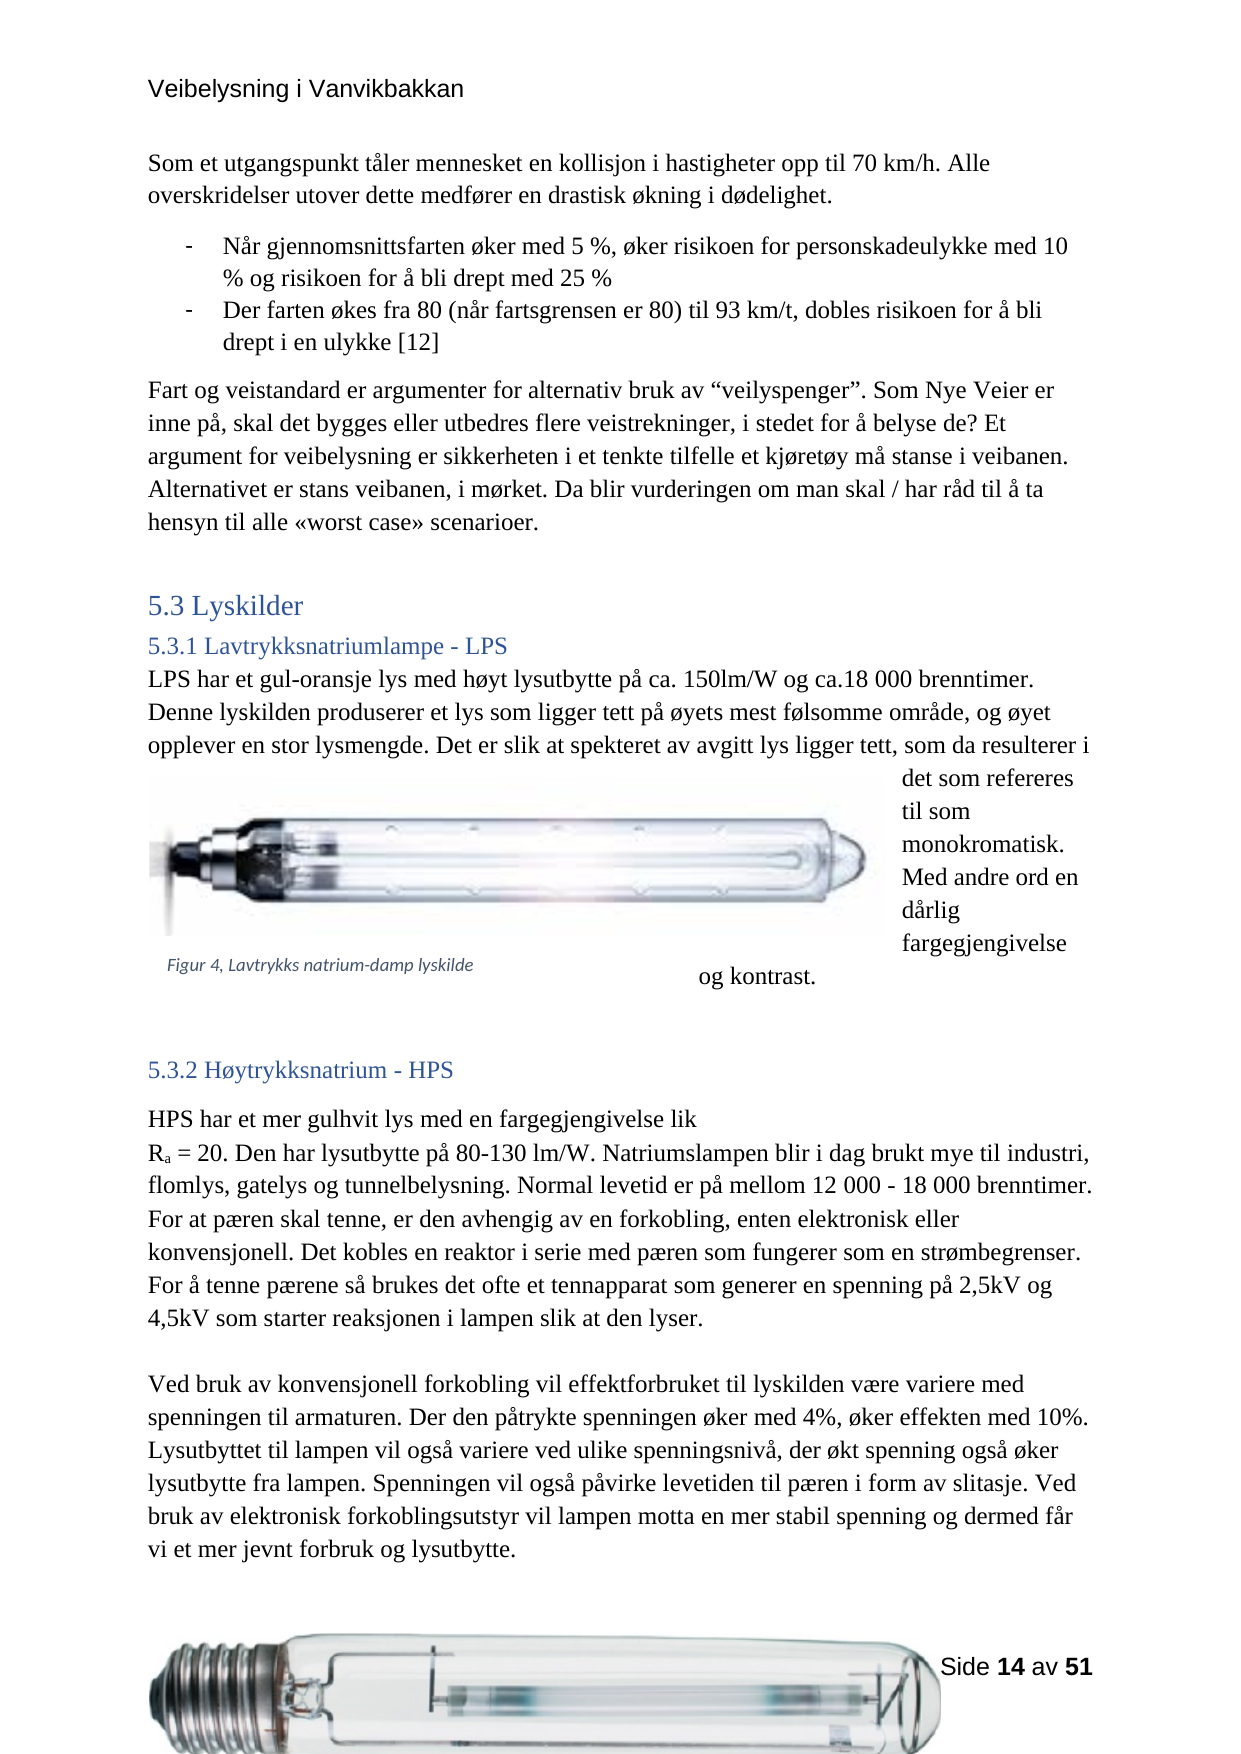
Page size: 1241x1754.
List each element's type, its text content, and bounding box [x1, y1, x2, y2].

list Når gjennomsnittsfarten øker med 5 %, øker risikoen for personskadeulykke med 10 % og risikoen for å bli drept med 25 % [185, 230, 1093, 292]
text Som et utgangspunkt tåler mennesket en kollisjon i hastigheter opp til 70 km/h. Alle overskridelser utover dette medfører en drastisk økning i dødelighet. [148, 148, 1093, 209]
picture [149, 777, 886, 936]
text Ved bruk av konvensjonell forkobling vil effektforbruket til lyskilden være variere med spenningen til armaturen. Der den påtrykte spenningen øker med 4%, øker effekten med 10%. Lysutbyttet til lampen vil også variere ved ulike spenningsnivå, der økt spenning også øker lysutbytte fra lampen. Spenningen vil også påvirke levetiden til pæren i form av slitasje. Ved bruk av elektronisk forkoblingsutstyr vil lampen motta en mer stabil spenning og dermed får vi et mer jevnt forbruk og lysutbytte. [148, 1369, 1093, 1563]
subtitle 5.3.1 Lavtrykksnatriumlampe - LPS [148, 631, 1093, 660]
subtitle 5.3 Lyskilder [148, 588, 1093, 622]
list Der farten økes fra 80 (når fartsgrensen er 80) til 93 km/t, dobles risikoen for å bli drept i en ulykke [185, 294, 1093, 356]
picture [149, 1572, 940, 1754]
text HPS har et mer gulhvit lys med en fargegjengivelse lik Ra = 20. Den har lysutbytte på 80-130 lm/W. Natriumslampen blir i dag brukt mye til industri, flomlys, gatelys og tunnelbelysning. Normal levetid er på mellom 12 000 - 18 000 brenntimer. For at pæren skal tenne, er den avhengig av en forkobling, enten elektronisk eller konvensjonell. Det kobles en reaktor i serie med pæren som fungerer som en strømbegrenser. For å tenne pærene så brukes det ofte et tennapparat som generer en spenning på 2,5kV og 4,5kV som starter reaksjonen i lampen slik at den lyser. [148, 1104, 1093, 1331]
text Fart og veistandard er argumenter for alternativ bruk av “veilyspenger”. Som Nye Veier er inne på, skal det bygges eller utbedres flere veistrekninger, i stedet for å belyse de? Et argument for veibelysning er sikkerheten i et tenkte tilfelle et kjøretøy må stanse i veibanen. Alternativet er stans veibanen, i mørket. Da blir vurderingen om man skal / har råd til å ta hensyn til alle «worst case» scenarioer. [148, 375, 1093, 568]
